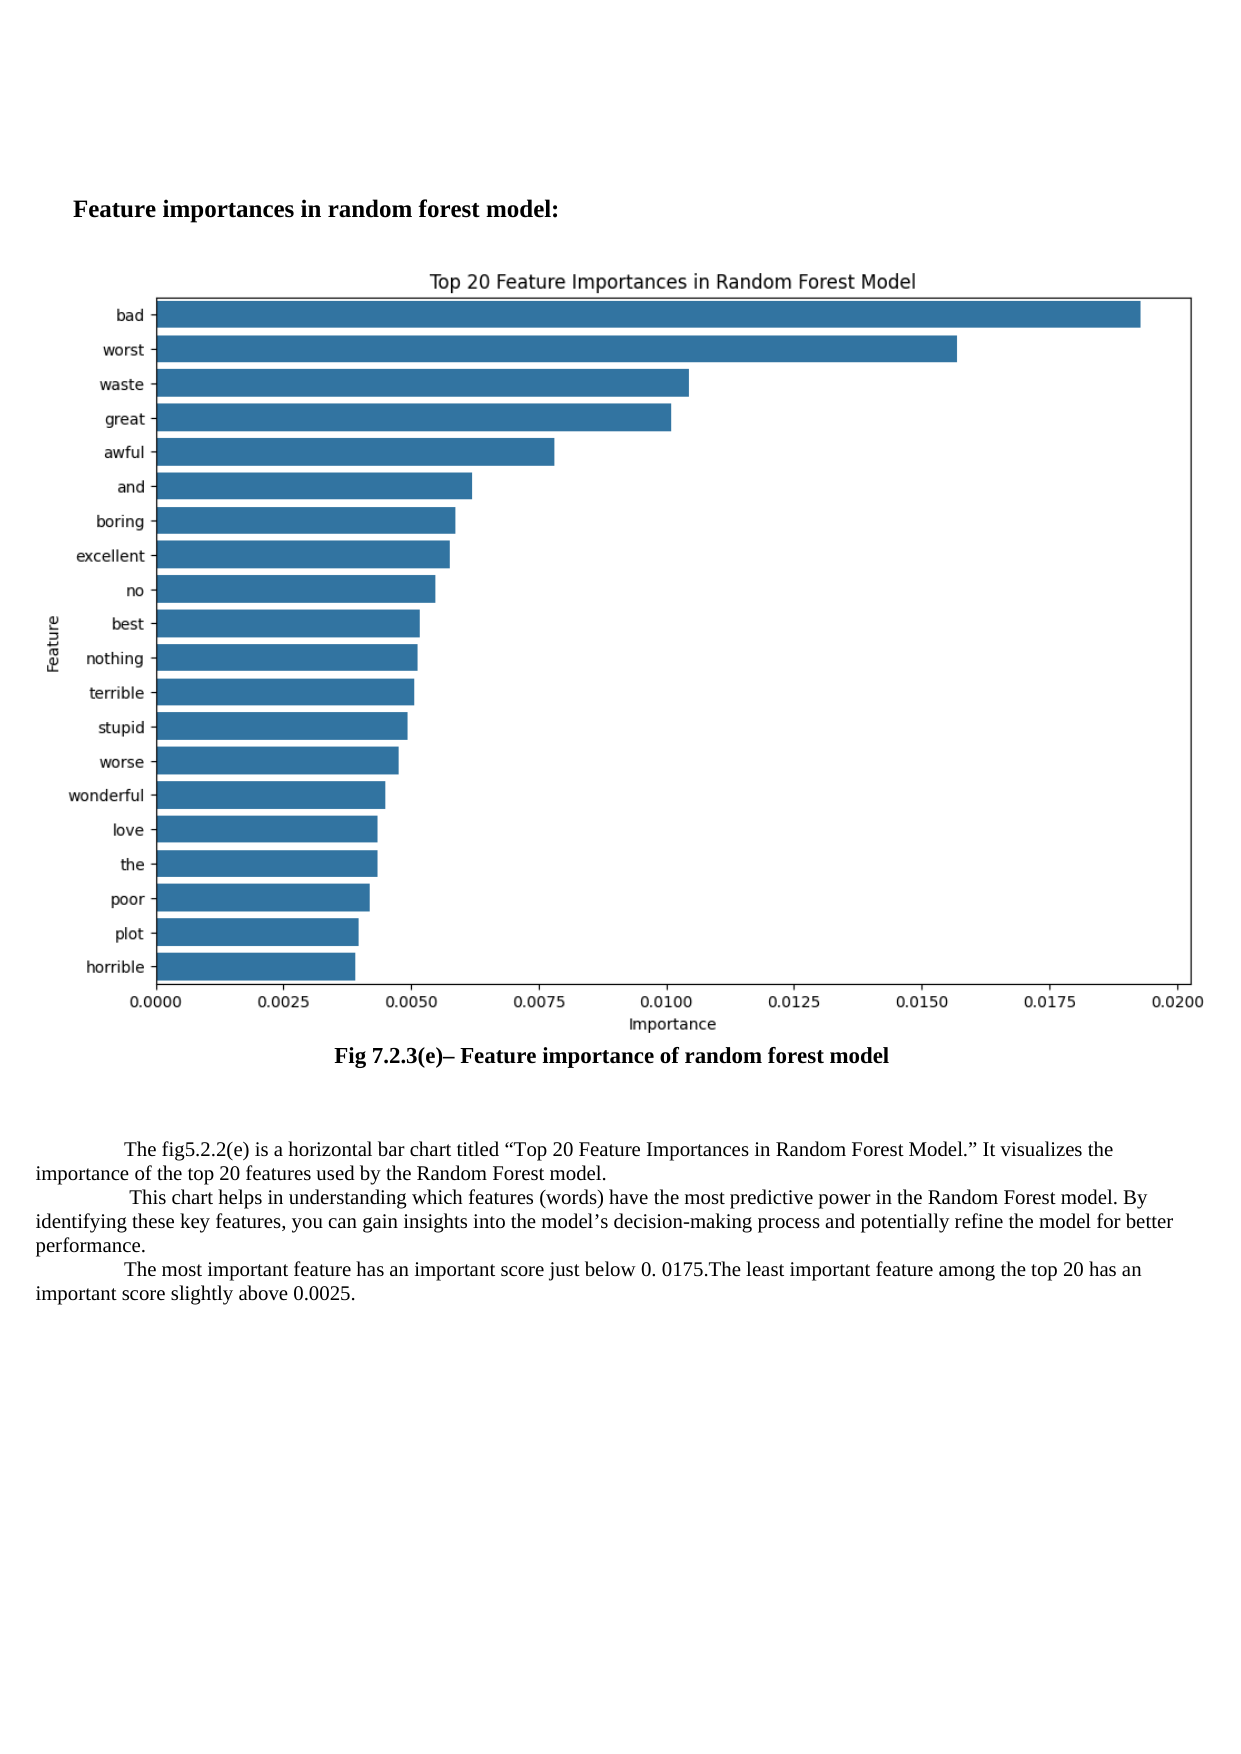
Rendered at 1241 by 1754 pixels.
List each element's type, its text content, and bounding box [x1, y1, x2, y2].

text The most important feature has an important score just below 0. 0175.The least important feature among the top 20 has an important score slightly above 0.0025. [35, 1257, 1211, 1305]
text Fig 7.2.3(e)– Feature importance of random forest model [35, 1043, 1211, 1069]
text The fig5.2.2(e) is a horizontal bar chart titled “Top 20 Feature Importances in Random Forest Model.” It visualizes the importance of the top 20 features used by the Random Forest model. [35, 1137, 1211, 1185]
picture [35, 262, 1214, 1043]
text This chart helps in understanding which features (words) have the most predictive power in the Random Forest model. By identifying these key features, you can gain insights into the model’s decision-making process and potentially refine the model for better performance. [35, 1185, 1211, 1257]
list Feature importances in random forest model: [73, 194, 1211, 223]
